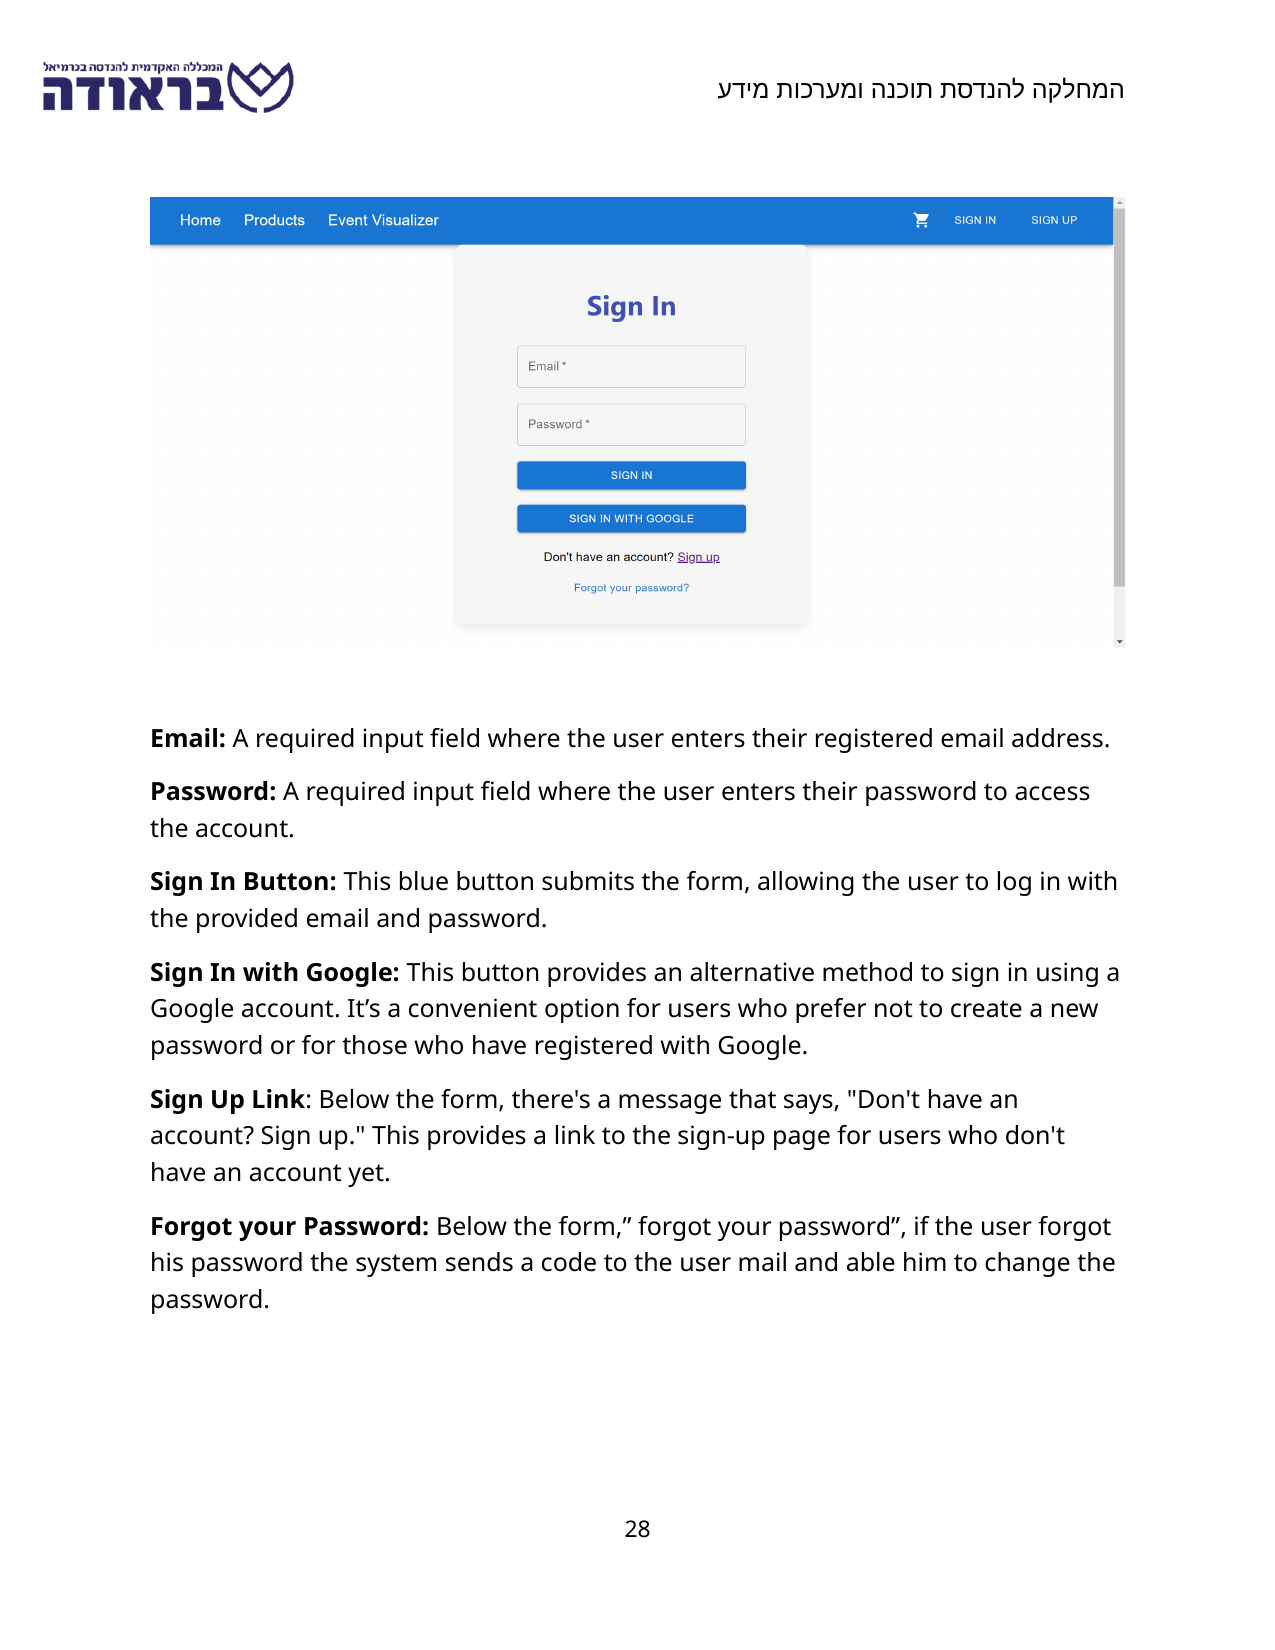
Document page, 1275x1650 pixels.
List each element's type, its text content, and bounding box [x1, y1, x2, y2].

text Sign In Button: This blue button submits the form, allowing the user to log in with the provided email and password. [150, 864, 1125, 935]
text Email: A required input field where the user enters their registered email address. [150, 720, 1125, 754]
picture [35, 55, 298, 115]
picture [150, 197, 1125, 648]
text Sign In with Google: This button provides an alternative method to sign in using a Google account. It’s a convenient option for users who prefer not to create a new password or for those who have registered with Google. [150, 954, 1125, 1062]
text Forgot your Password: Below the form,” forgot your password”, if the user forgot his password the system sends a code to the user mail and able him to change the password. [150, 1208, 1125, 1316]
text Sign Up Link: Below the form, there's a message that says, "Don't have an account? Sign up." This provides a link to the sign-up page for users who don't have an account yet. [150, 1081, 1125, 1189]
text Password: A required input field where the user enters their password to access the account. [150, 774, 1125, 845]
